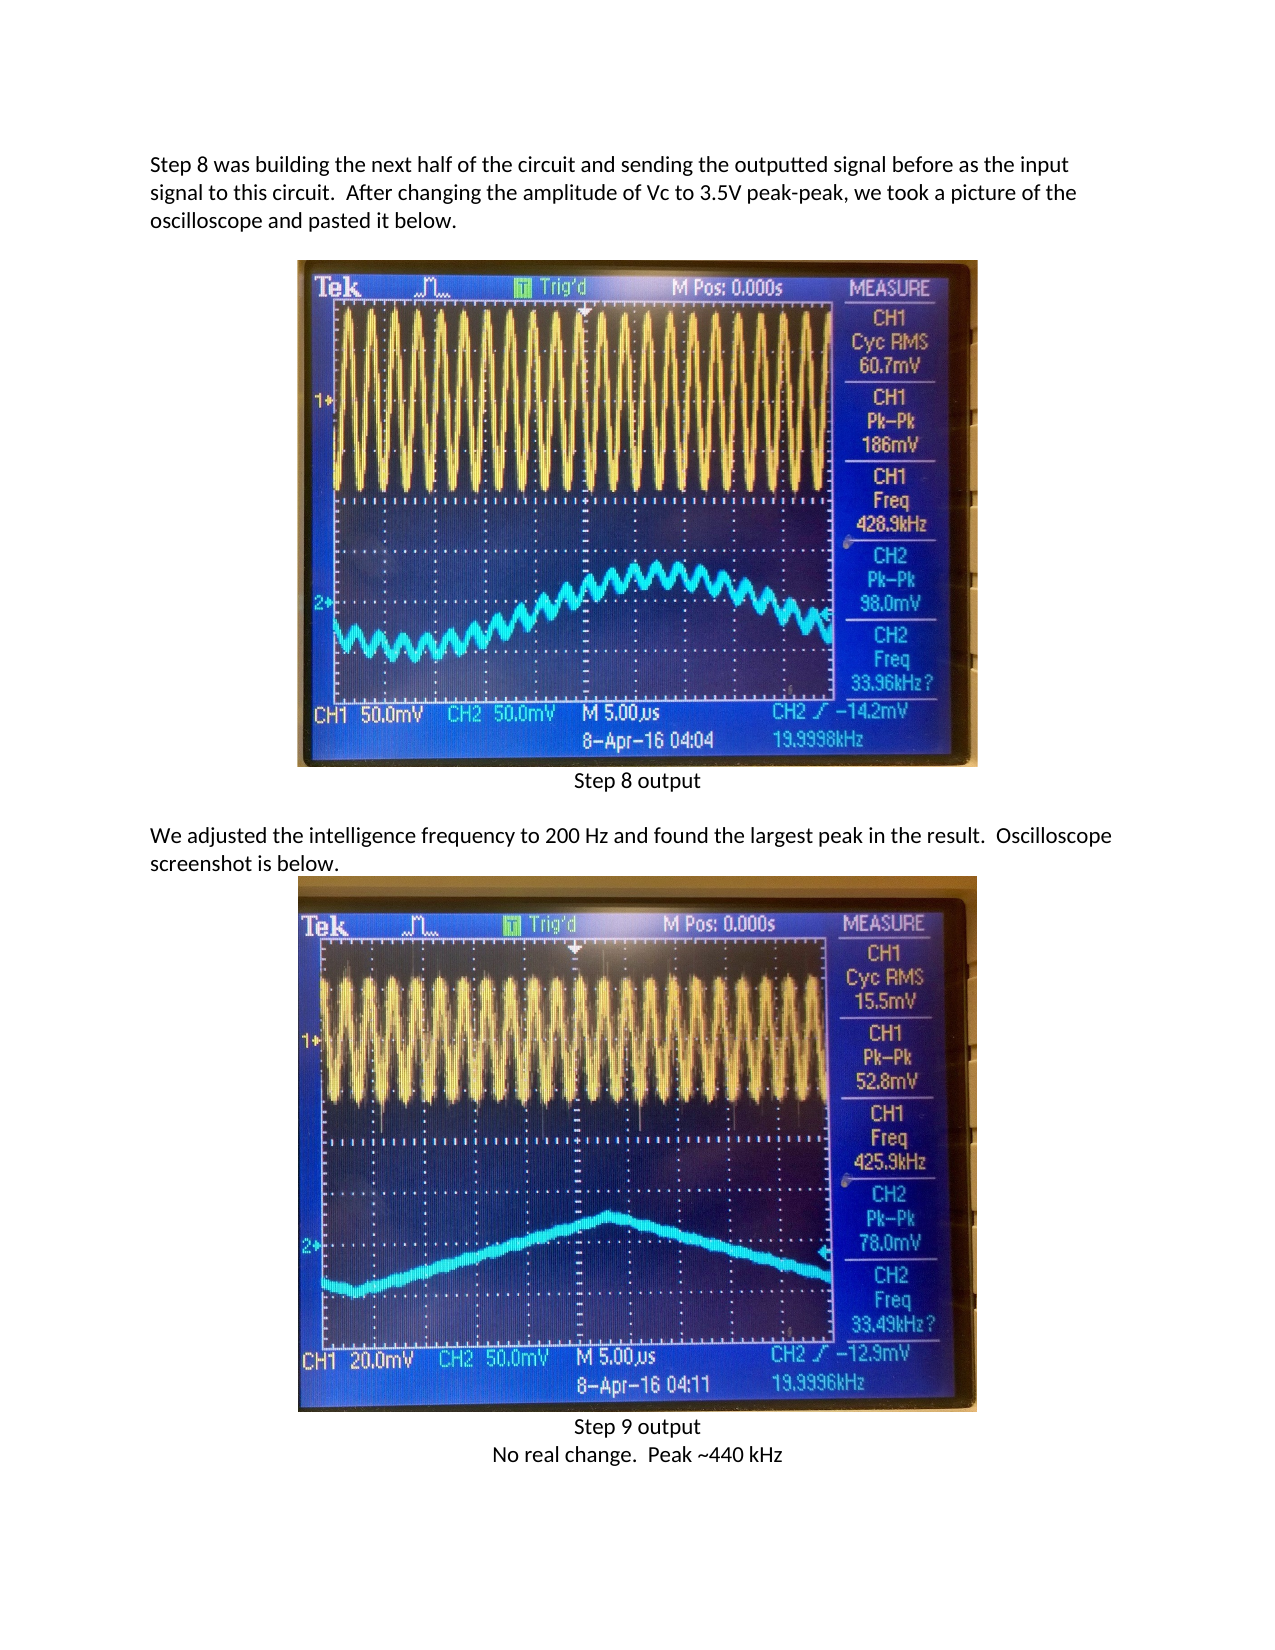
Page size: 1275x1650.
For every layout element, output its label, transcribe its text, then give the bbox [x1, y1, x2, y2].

text Step 8 output [150, 766, 1125, 794]
text No real change. Peak ~440 kHz [150, 1440, 1125, 1468]
text Step 8 was building the next half of the circuit and sending the outputted signal before as the input signal to this circuit. After changing the amplitude of Vc to 3.5V peak-peak, we took a picture of the oscilloscope and pasted it below. [150, 150, 1125, 234]
picture [298, 876, 977, 1412]
picture [297, 260, 978, 767]
text We adjusted the intelligence frequency to 200 Hz and found the largest peak in the result. Oscilloscope screenshot is below. [150, 821, 1125, 877]
text Step 9 output [150, 1412, 1125, 1440]
